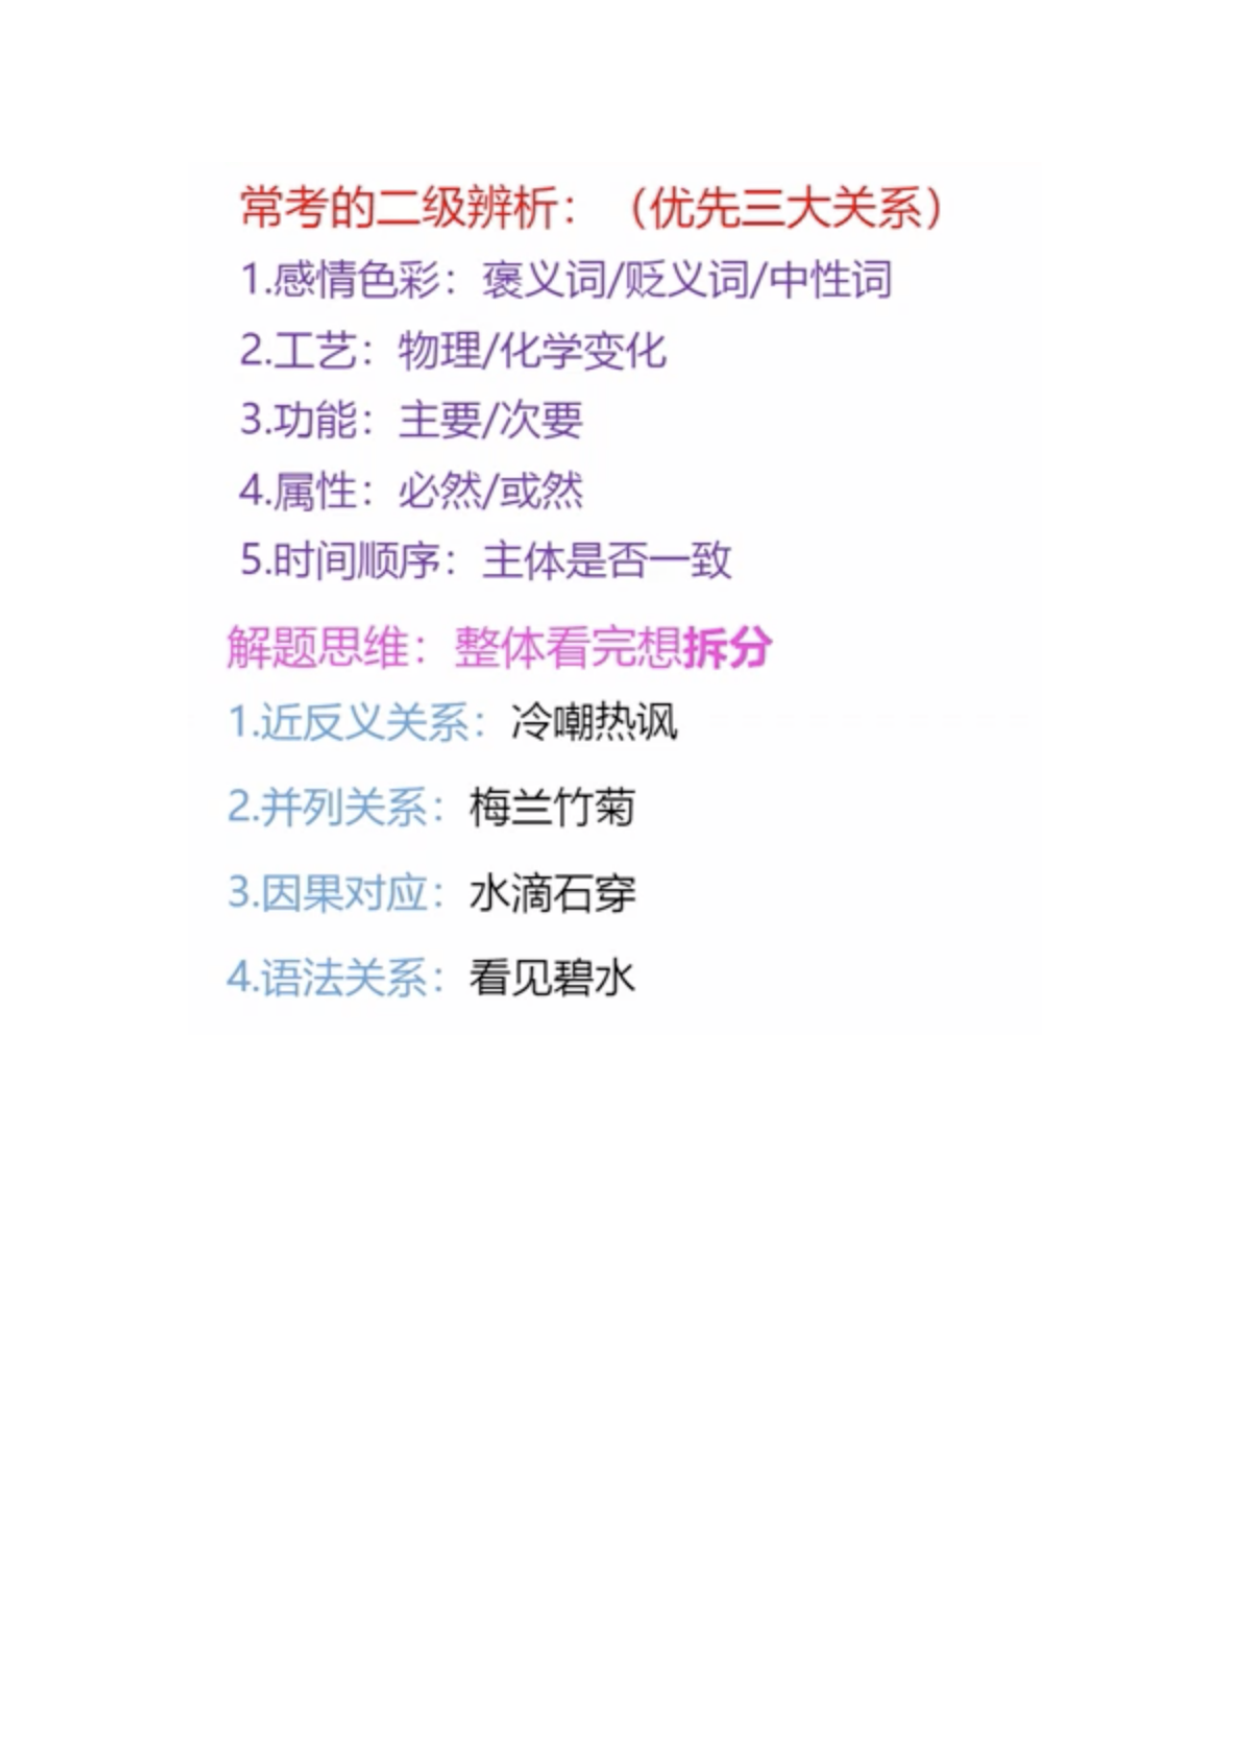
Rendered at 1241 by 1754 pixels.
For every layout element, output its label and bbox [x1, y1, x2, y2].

picture [187, 162, 1042, 1035]
